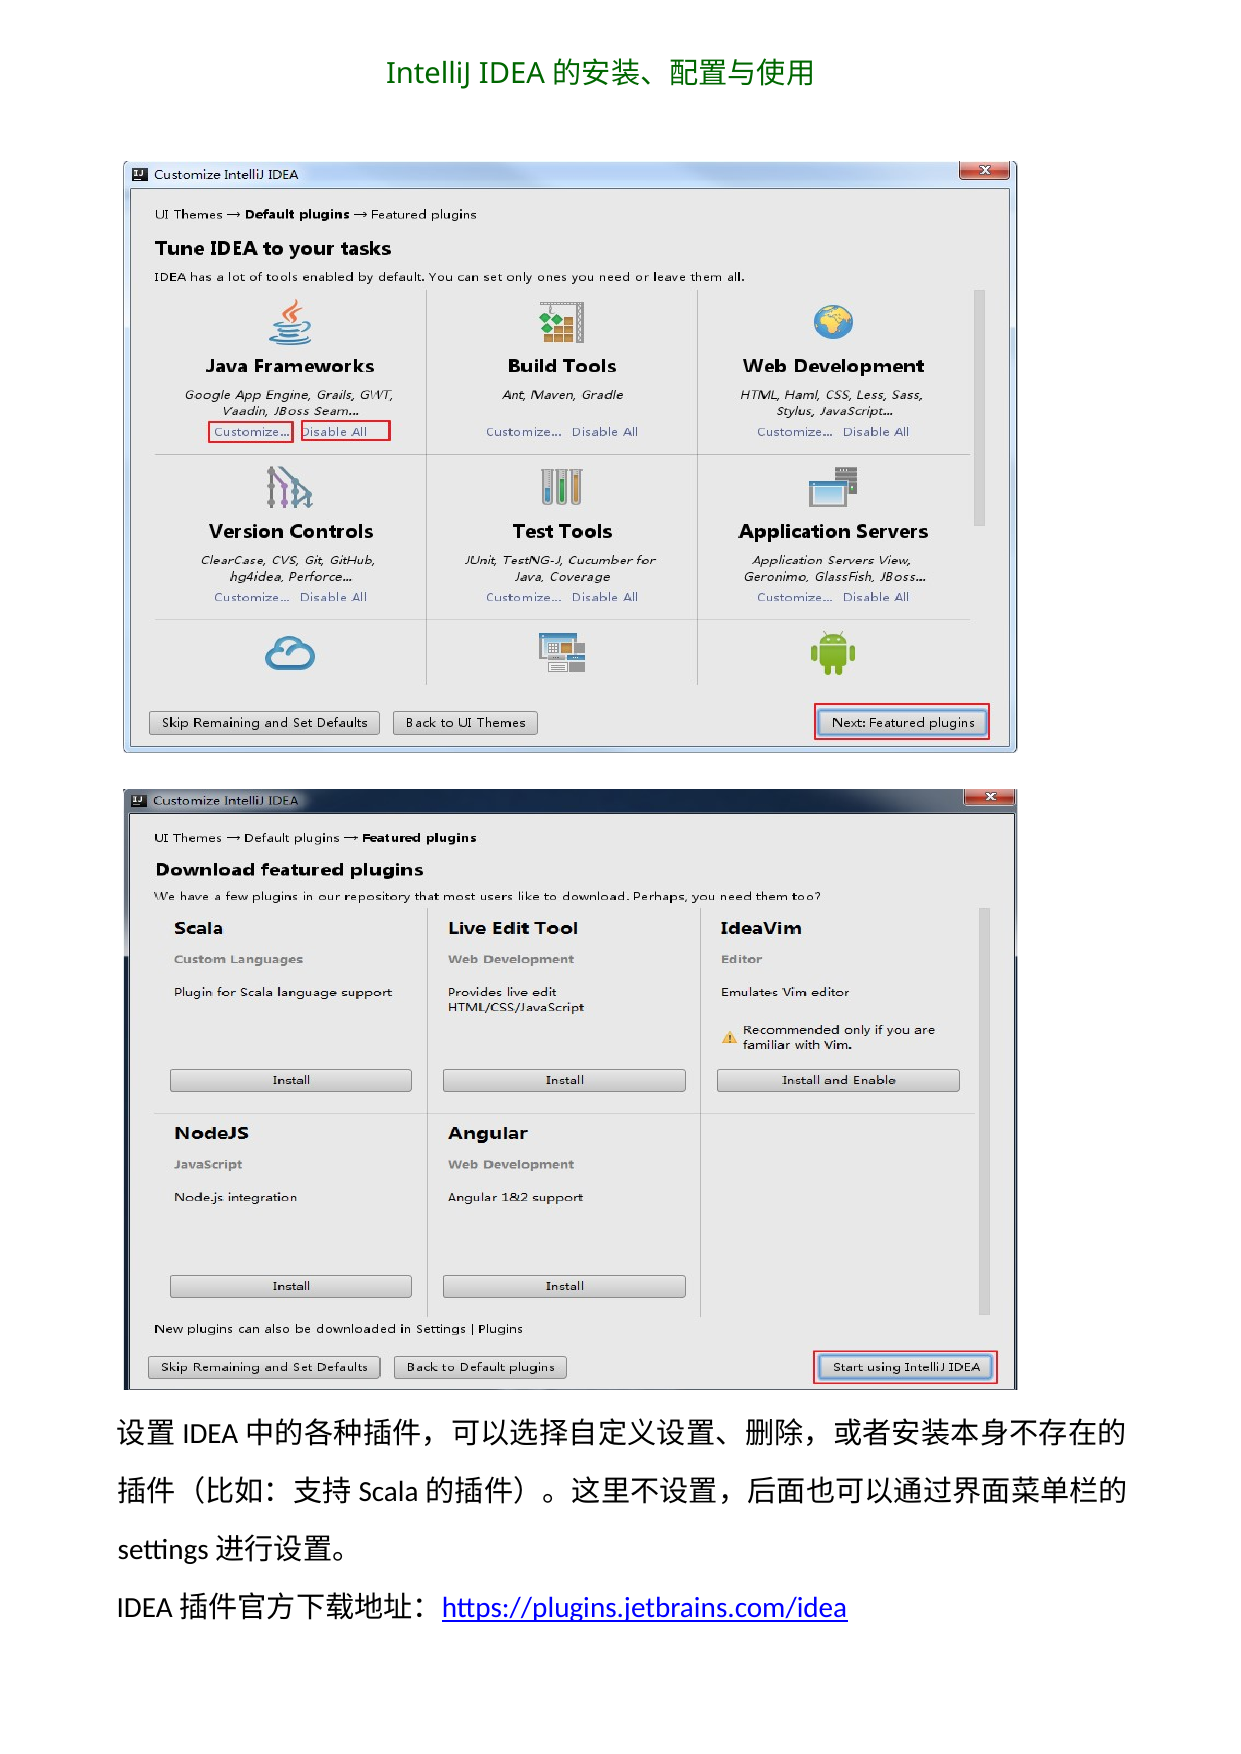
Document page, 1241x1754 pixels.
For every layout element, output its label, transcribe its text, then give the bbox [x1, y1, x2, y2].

text 设置 IDEA 中的各种插件，可以选择自定义设置、删除，或者安装本身不存在的插件（比如：支持 Scala 的插件）。这里不设置，后面也可以通过界面菜单栏的 settings 进行设置。 [116, 1410, 1128, 1568]
picture [123, 789, 1018, 1390]
picture [123, 161, 1018, 753]
text IDEA 插件官方下载地址：https://plugins.jetbrains.com/idea [116, 1584, 1143, 1626]
